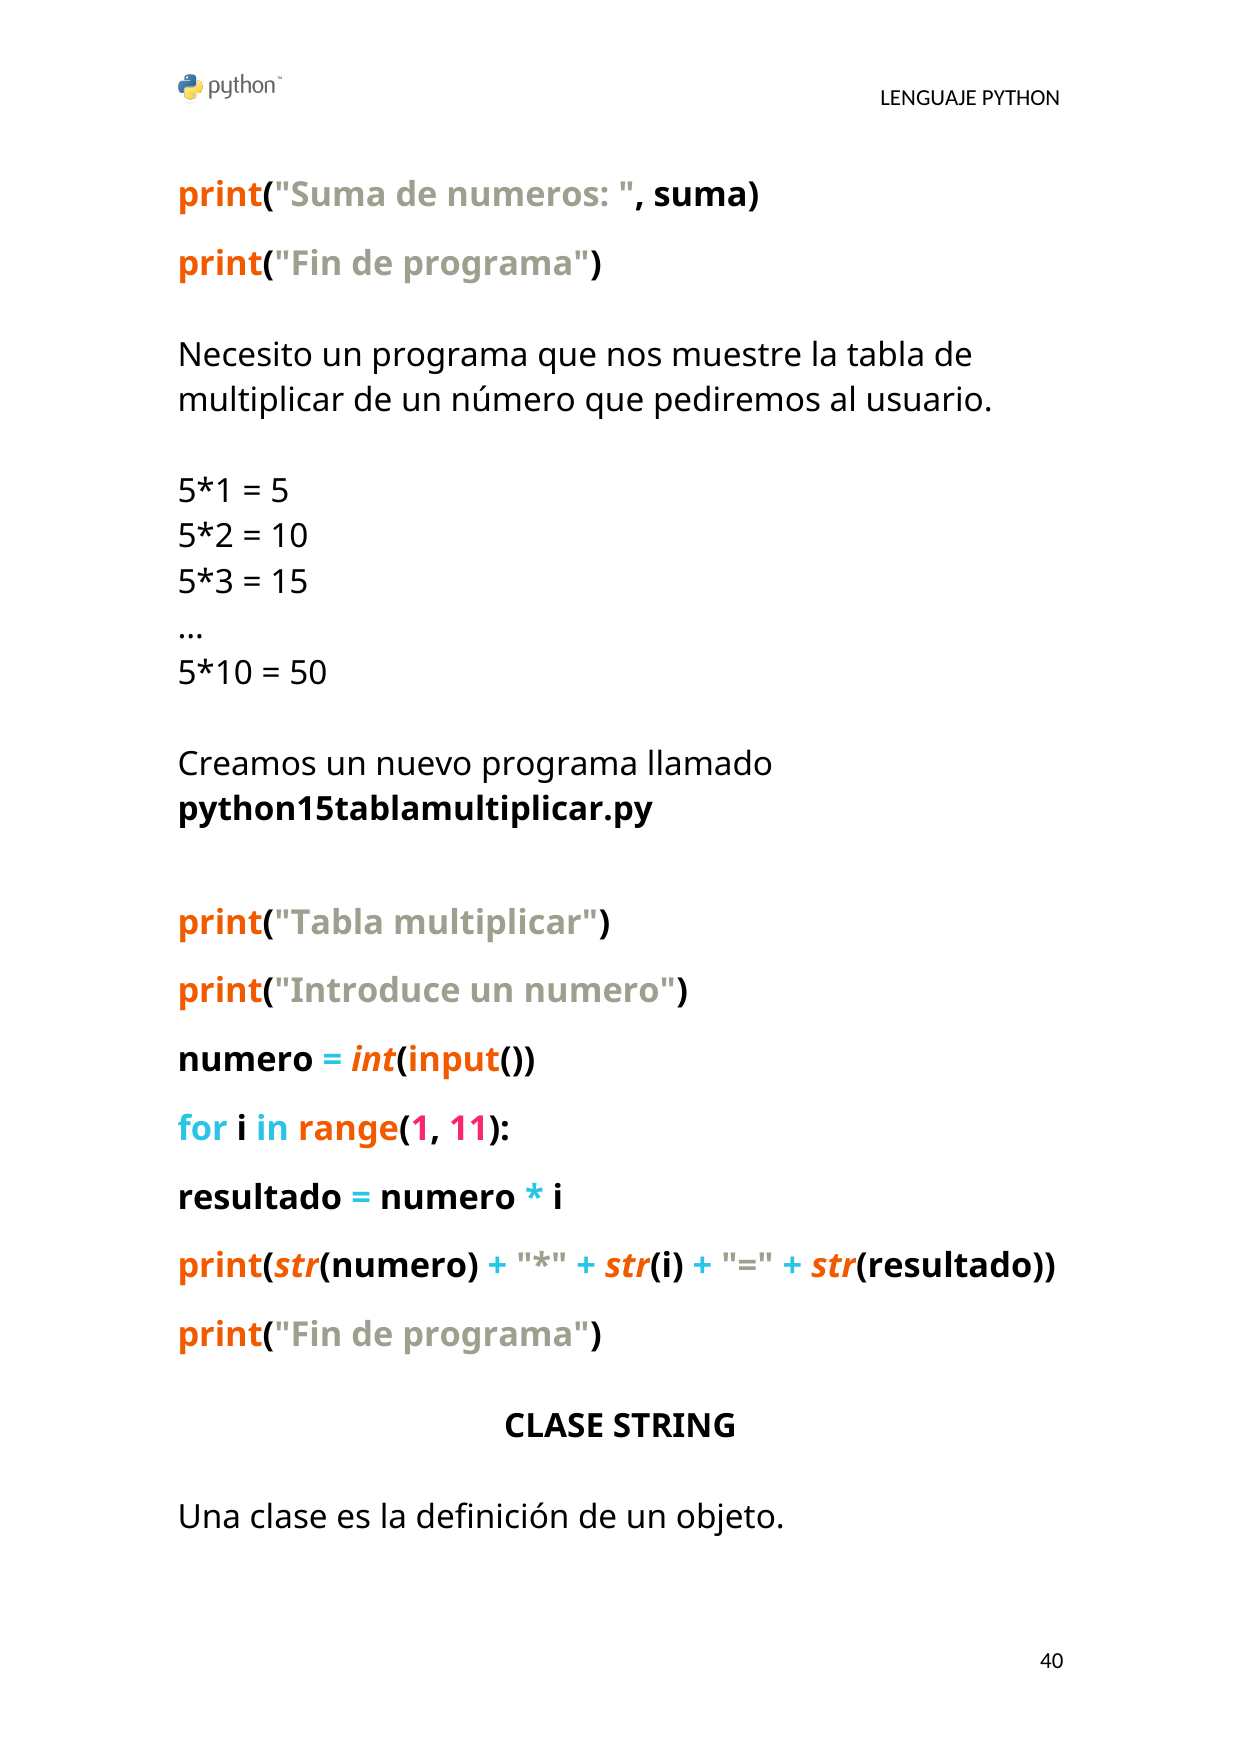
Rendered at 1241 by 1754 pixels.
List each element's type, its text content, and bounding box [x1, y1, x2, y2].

text 5*1 = 5 [177, 467, 1063, 512]
picture [177, 73, 283, 105]
text numero = int(input()) [177, 1013, 1063, 1082]
text print("Fin de programa") [177, 216, 1063, 285]
text print("Suma de numeros: ", suma) [177, 148, 1063, 216]
text python15tablamultiplicar.py [177, 785, 1063, 830]
text 5*2 = 10 [177, 512, 1063, 558]
text 5*3 = 15 [177, 558, 1063, 603]
text Una clase es la definición de un objeto. [177, 1493, 1063, 1538]
text resultado = numero * i [177, 1151, 1063, 1219]
text print("Fin de programa") [177, 1288, 1063, 1357]
text print(str(numero) + "*" + str(i) + "=" + str(resultado)) [177, 1219, 1063, 1288]
text 5*10 = 50 [177, 648, 1063, 694]
text … [177, 603, 1063, 648]
text print("Introduce un numero") [177, 944, 1063, 1013]
text for i in range(1, 11): [177, 1082, 1063, 1151]
text print("Tabla multiplicar") [177, 876, 1063, 944]
text Creamos un nuevo programa llamado [177, 739, 1063, 785]
text Necesito un programa que nos muestre la tabla de multiplicar de un número que pediremos al usuario. [177, 331, 1063, 421]
text CLASE STRING [177, 1402, 1063, 1448]
